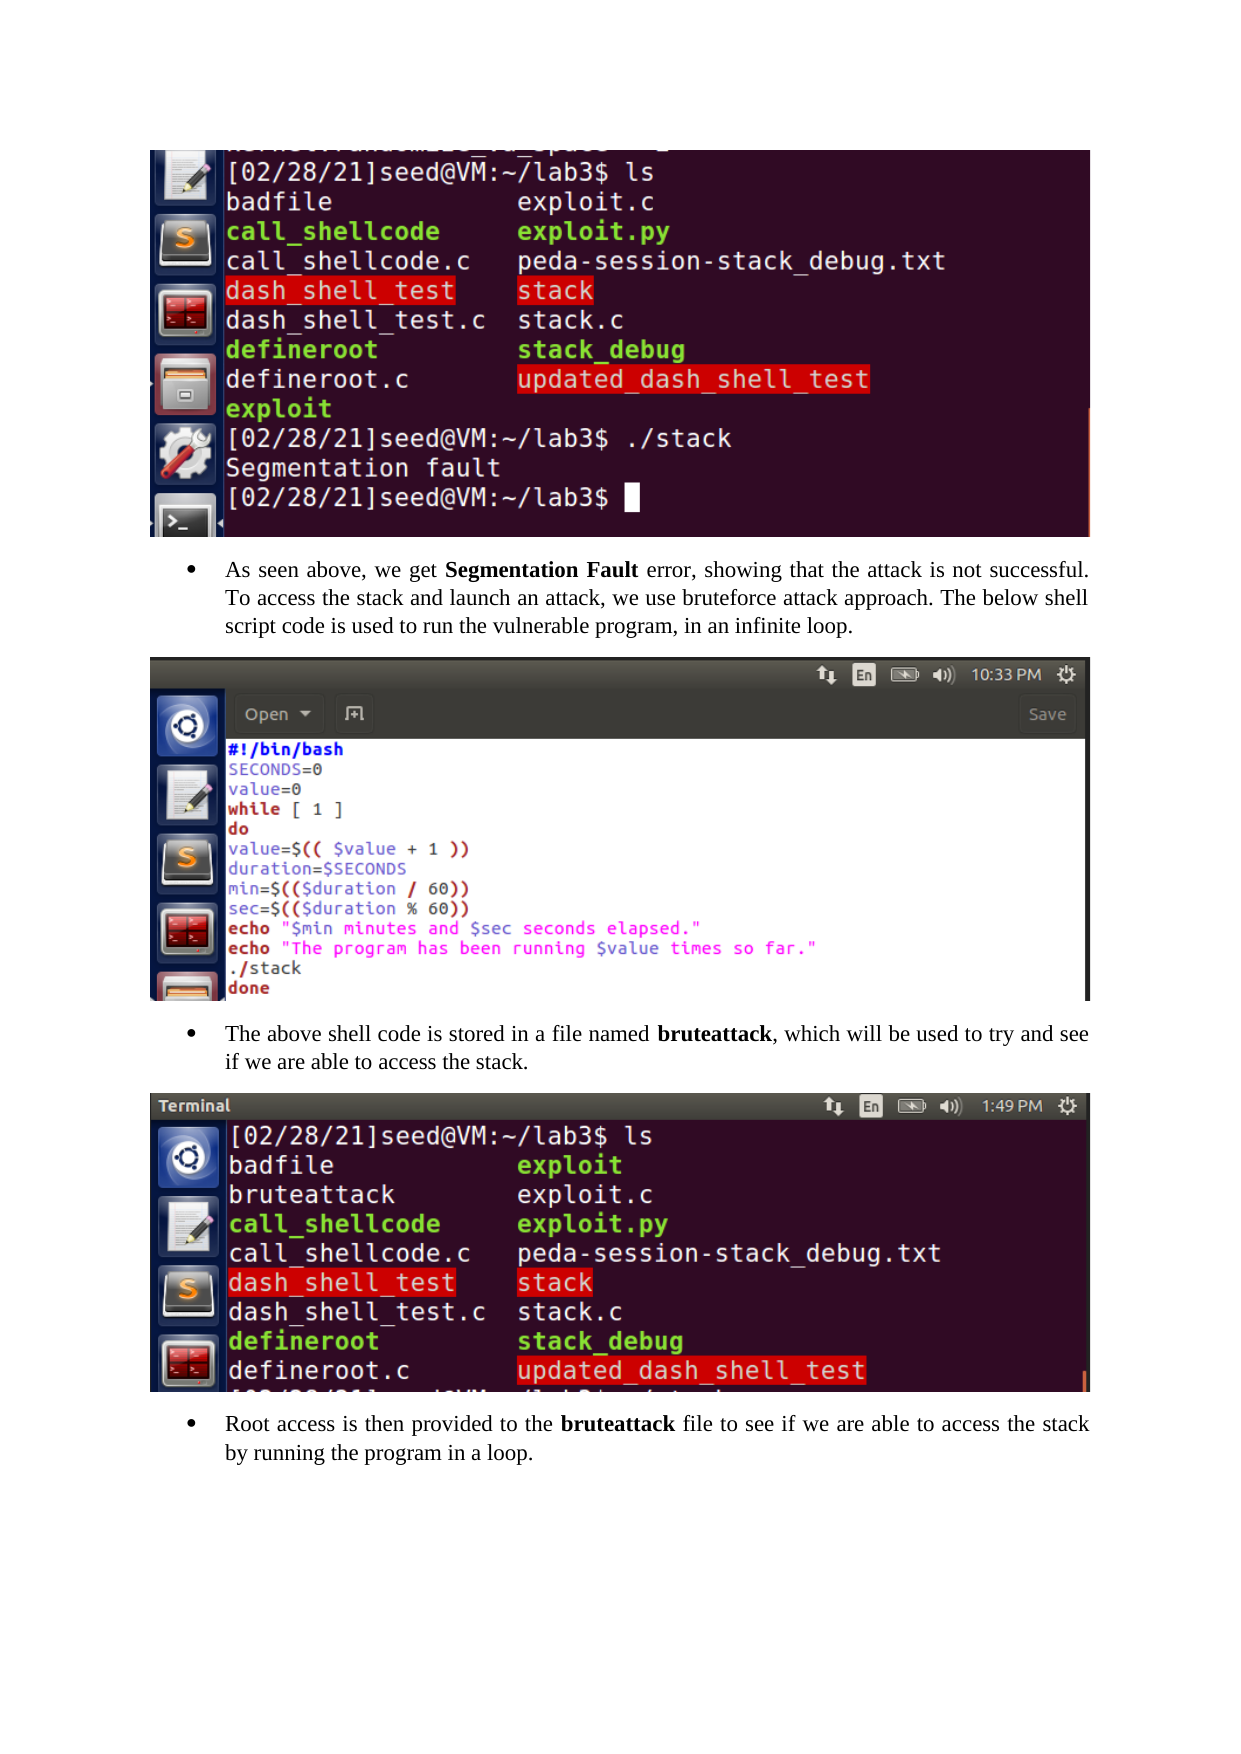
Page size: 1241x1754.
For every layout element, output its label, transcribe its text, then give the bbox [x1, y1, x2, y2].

picture [150, 150, 1091, 537]
list As seen above, we get Segmentation Fault error, showing that the attack is not successful. To access the stack and launch an attack, we use bruteforce attack approach. The below shell script code is used to run the vulnerable program, in an infinite loop. [187, 556, 1090, 639]
picture [150, 657, 1091, 1001]
list Root access is then provided to the bruteattack file to see if we are able to access the stack by running the program in a loop. [187, 1410, 1090, 1465]
picture [150, 1093, 1091, 1392]
list The above shell code is stored in a file named bruteattack, which will be used to try and see if we are able to access the stack. [187, 1020, 1090, 1075]
